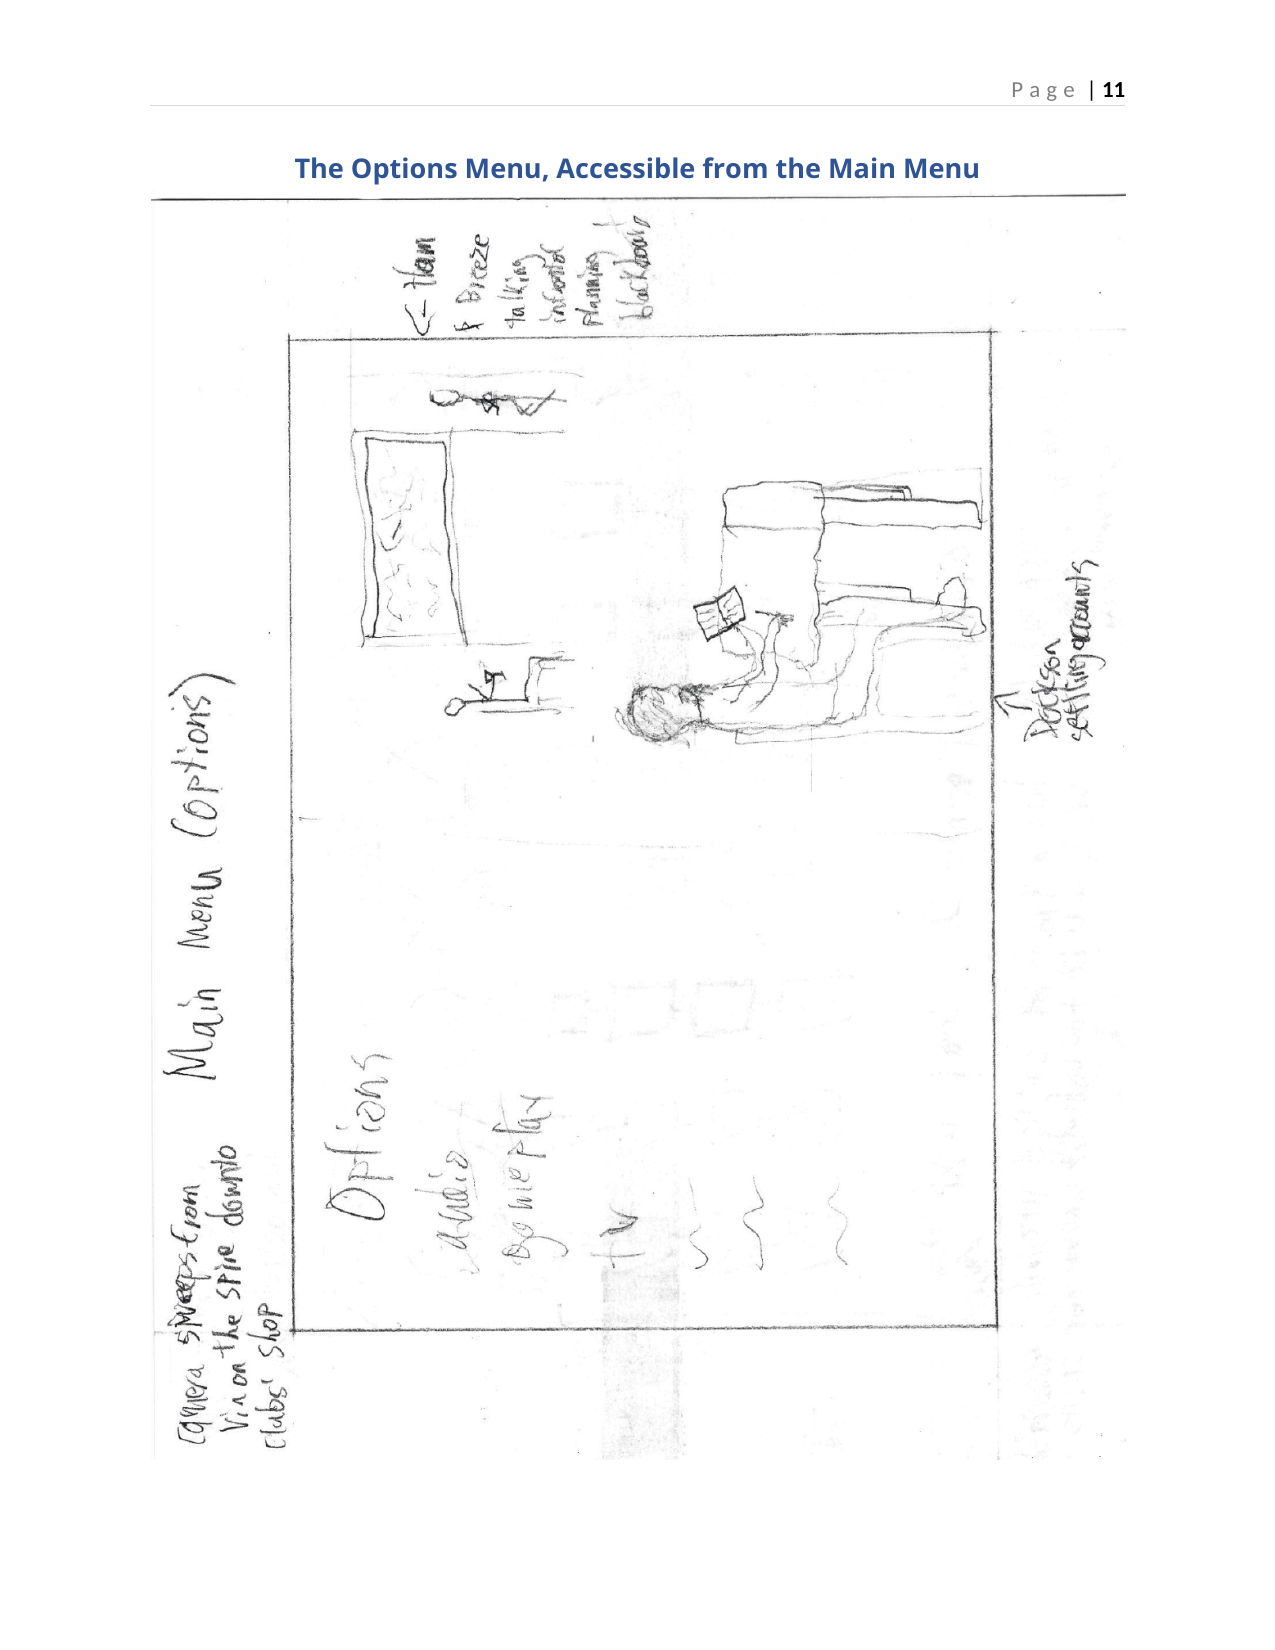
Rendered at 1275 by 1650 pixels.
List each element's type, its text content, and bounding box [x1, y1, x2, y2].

picture [152, 190, 1126, 1460]
